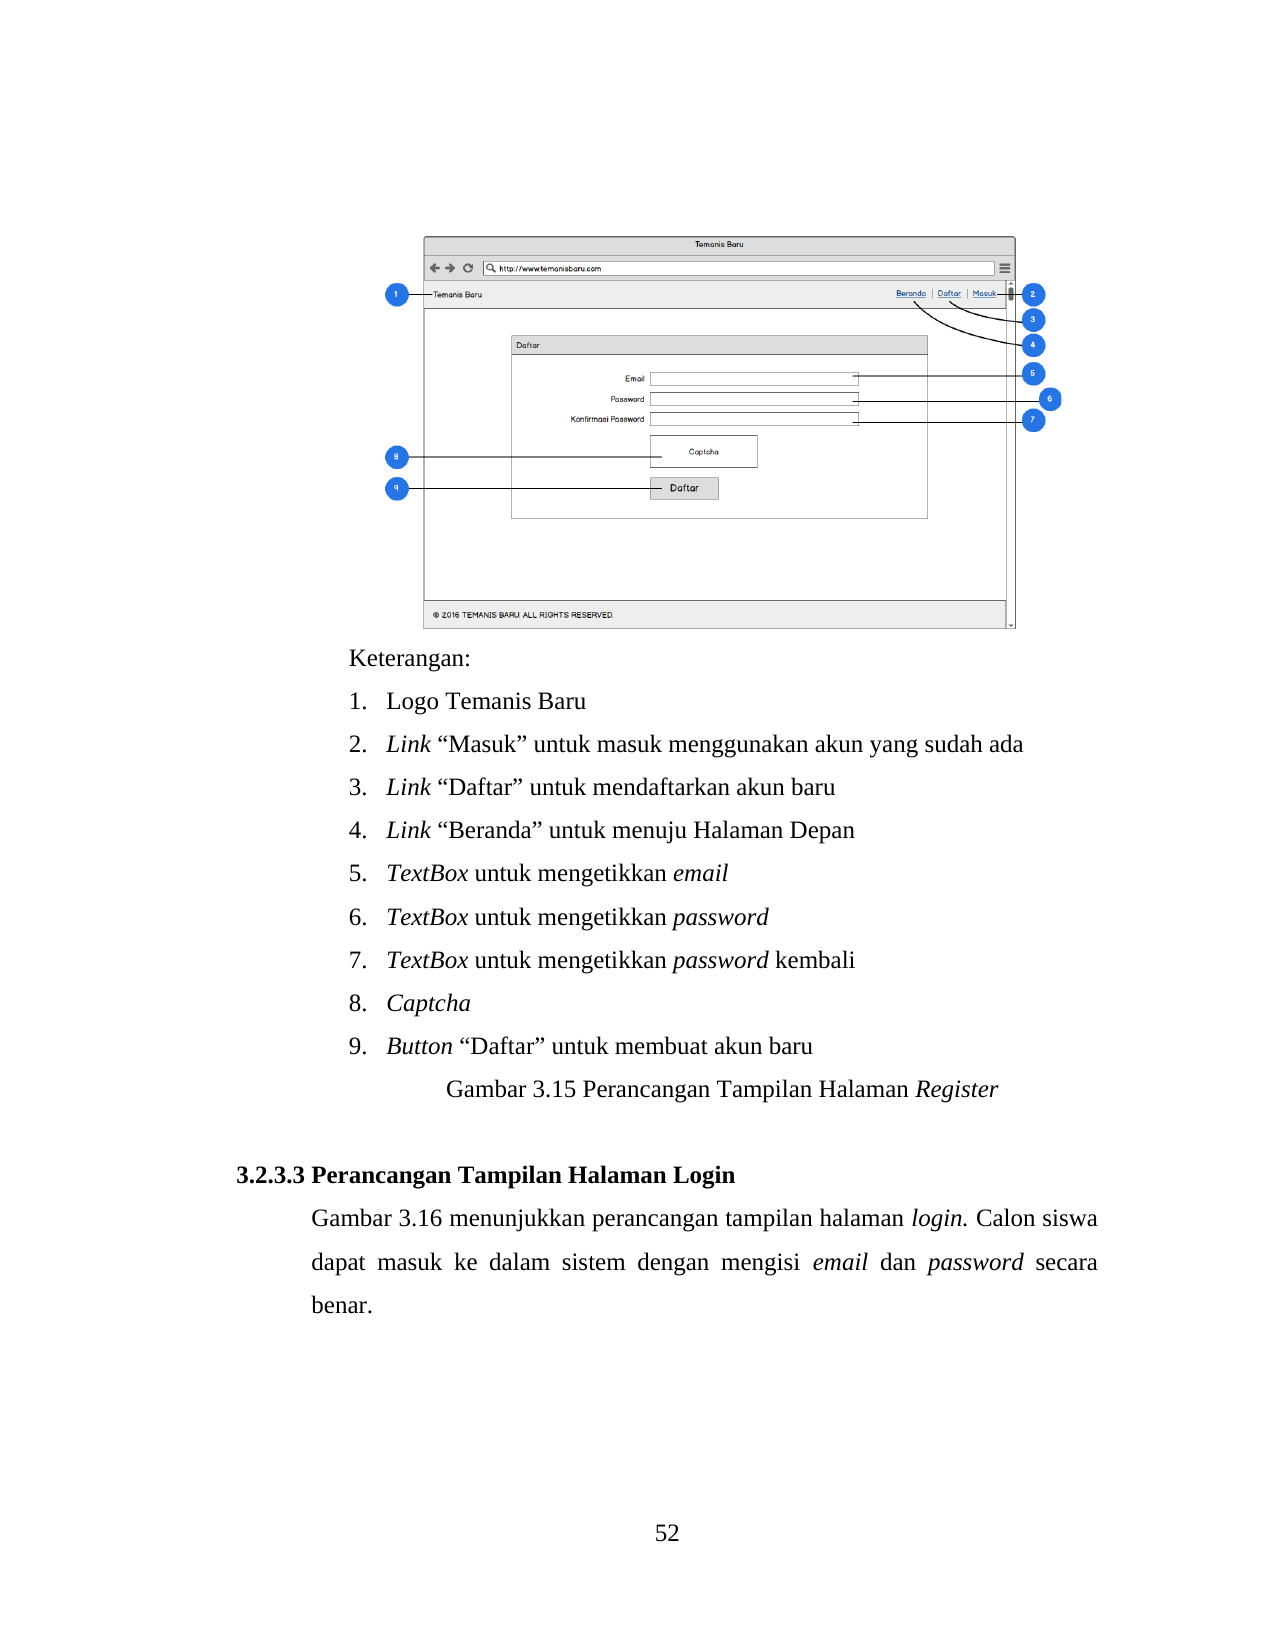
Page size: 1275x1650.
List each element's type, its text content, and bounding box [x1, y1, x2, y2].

list Gambar 3.16 menunjukkan perancangan tampilan halaman login. Calon siswa dapat masuk ke dalam sistem dengan mengisi email dan password secara benar. [311, 1203, 1098, 1318]
list TextBox untuk mengetikkan email [349, 858, 1098, 887]
list Captcha [349, 988, 1098, 1017]
list Link “Daftar” untuk mendaftarkan akun baru [349, 772, 1098, 801]
list Button “Daftar” untuk membuat akun baru [349, 1031, 1098, 1060]
list TextBox untuk mengetikkan password [349, 902, 1098, 930]
list Link “Beranda” untuk menuju Halaman Depan [349, 815, 1098, 844]
list TextBox untuk mengetikkan password kembali [349, 945, 1098, 973]
text 3.2.3.3 Perancangan Tampilan Halaman Login [236, 1160, 1098, 1189]
picture [385, 236, 1062, 629]
list Gambar 3.15 Perancangan Tampilan Halaman Register [349, 1074, 1098, 1103]
list Keterangan: [349, 643, 1098, 672]
list Link “Masuk” untuk masuk menggunakan akun yang sudah ada [349, 729, 1098, 758]
list Logo Temanis Baru [349, 686, 1098, 715]
